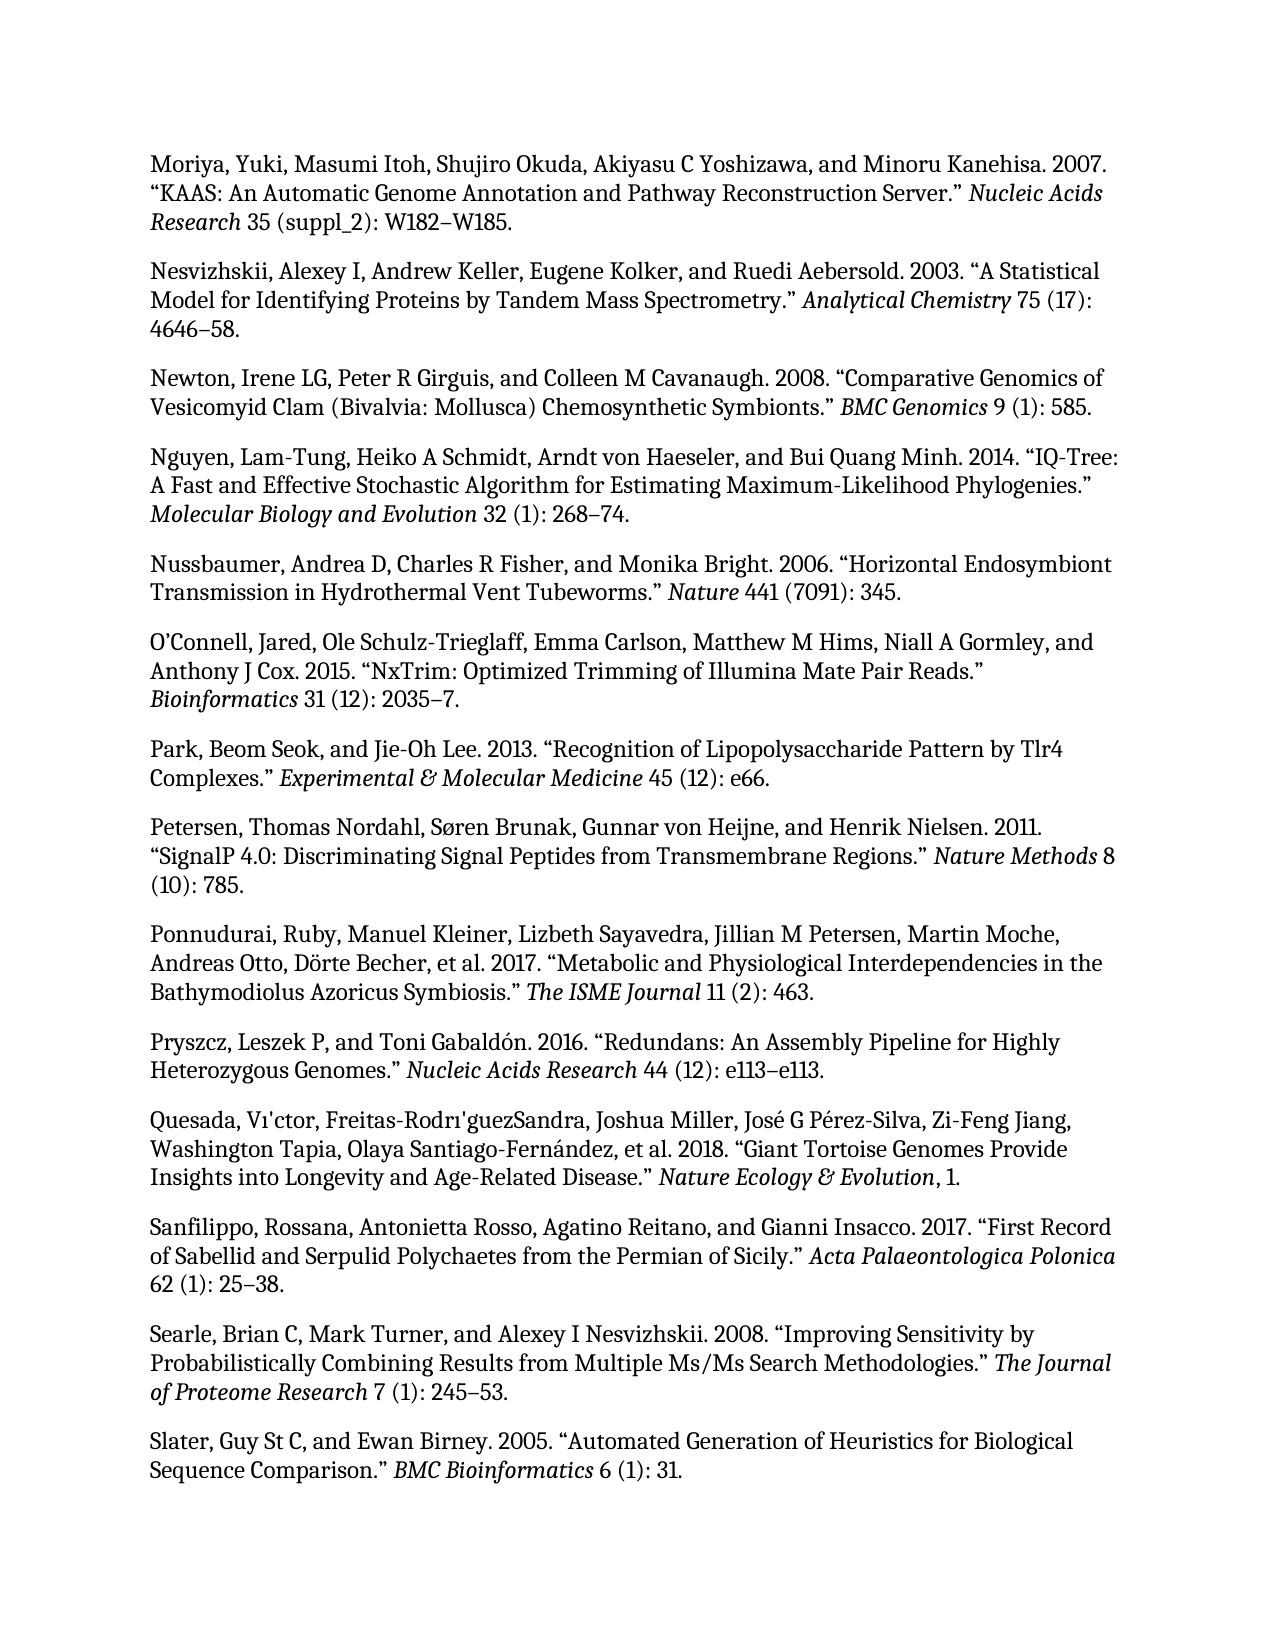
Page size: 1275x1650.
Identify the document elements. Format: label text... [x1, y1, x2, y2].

text Park, Beom Seok, and Jie-Oh Lee. 2013. “Recognition of Lipopolysaccharide Pattern by Tlr4 Complexes.” Experimental & Molecular Medicine 45 (12): e66. [150, 735, 1125, 792]
text Searle, Brian C, Mark Turner, and Alexey I Nesvizhskii. 2008. “Improving Sensitivity by Probabilistically Combining Results from Multiple Ms/Ms Search Methodologies.” The Journal of Proteome Research 7 (1): 245–53. [150, 1320, 1125, 1406]
text Quesada, Vı'ctor, Freitas-Rodrı'guezSandra, Joshua Miller, José G Pérez-Silva, Zi-Feng Jiang, Washington Tapia, Olaya Santiago-Fernández, et al. 2018. “Giant Tortoise Genomes Provide Insights into Longevity and Age-Related Disease.” Nature Ecology & Evolution, 1. [150, 1106, 1125, 1192]
text Ponnudurai, Ruby, Manuel Kleiner, Lizbeth Sayavedra, Jillian M Petersen, Martin Moche, Andreas Otto, Dörte Becher, et al. 2017. “Metabolic and Physiological Interdependencies in the Bathymodiolus Azoricus Symbiosis.” The ISME Journal 11 (2): 463. [150, 920, 1125, 1007]
text Petersen, Thomas Nordahl, Søren Brunak, Gunnar von Heijne, and Henrik Nielsen. 2011. “SignalP 4.0: Discriminating Signal Peptides from Transmembrane Regions.” Nature Methods 8 (10): 785. [150, 813, 1125, 899]
text Pryszcz, Leszek P, and Toni Gabaldón. 2016. “Redundans: An Assembly Pipeline for Highly Heterozygous Genomes.” Nucleic Acids Research 44 (12): e113–e113. [150, 1027, 1125, 1085]
text Nussbaumer, Andrea D, Charles R Fisher, and Monika Bright. 2006. “Horizontal Endosymbiont Transmission in Hydrothermal Vent Tubeworms.” Nature 441 (7091): 345. [150, 549, 1125, 607]
text Sanfilippo, Rossana, Antonietta Rosso, Agatino Reitano, and Gianni Insacco. 2017. “First Record of Sabellid and Serpulid Polychaetes from the Permian of Sicily.” Acta Palaeontologica Polonica 62 (1): 25–38. [150, 1213, 1125, 1299]
text Slater, Guy St C, and Ewan Birney. 2005. “Automated Generation of Heuristics for Biological Sequence Comparison.” BMC Bioinformatics 6 (1): 31. [150, 1427, 1125, 1484]
text Nguyen, Lam-Tung, Heiko A Schmidt, Arndt von Haeseler, and Bui Quang Minh. 2014. “IQ-Tree: A Fast and Effective Stochastic Algorithm for Estimating Maximum-Likelihood Phylogenies.” Molecular Biology and Evolution 32 (1): 268–74. [150, 442, 1125, 529]
text O’Connell, Jared, Ole Schulz-Trieglaff, Emma Carlson, Matthew M Hims, Niall A Gormley, and Anthony J Cox. 2015. “NxTrim: Optimized Trimming of Illumina Mate Pair Reads.” Bioinformatics 31 (12): 2035–7. [150, 628, 1125, 714]
text Moriya, Yuki, Masumi Itoh, Shujiro Okuda, Akiyasu C Yoshizawa, and Minoru Kanehisa. 2007. “KAAS: An Automatic Genome Annotation and Pathway Reconstruction Server.” Nucleic Acids Research 35 (suppl_2): W182–W185. [150, 150, 1125, 236]
text Newton, Irene LG, Peter R Girguis, and Colleen M Cavanaugh. 2008. “Comparative Genomics of Vesicomyid Clam (Bivalvia: Mollusca) Chemosynthetic Symbionts.” BMC Genomics 9 (1): 585. [150, 364, 1125, 422]
text Nesvizhskii, Alexey I, Andrew Keller, Eugene Kolker, and Ruedi Aebersold. 2003. “A Statistical Model for Identifying Proteins by Tandem Mass Spectrometry.” Analytical Chemistry 75 (17): 4646–58. [150, 257, 1125, 343]
